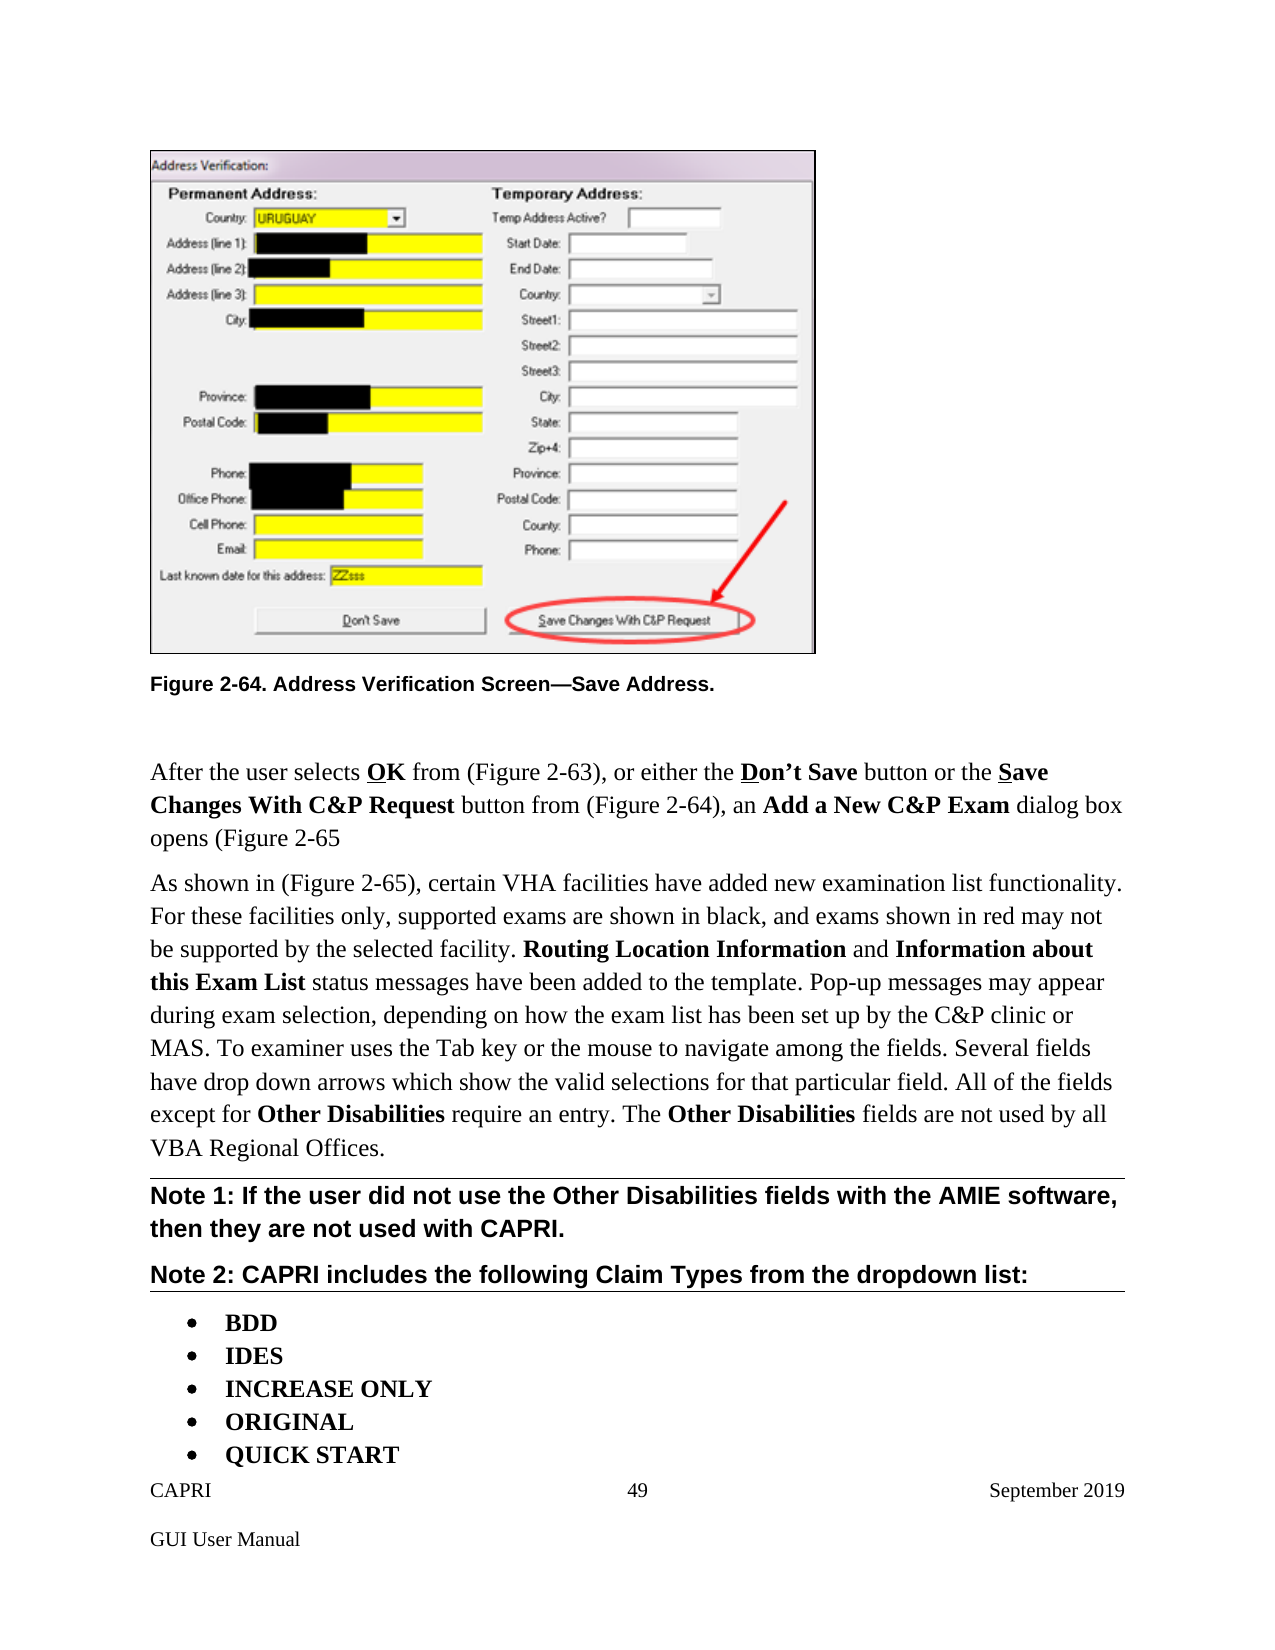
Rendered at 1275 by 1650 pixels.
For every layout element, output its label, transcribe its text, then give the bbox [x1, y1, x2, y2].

text Note 1: If the user did not use the Other Disabilities fields with the AMIE software, then they are not used with CAPRI. [150, 1179, 1125, 1243]
picture [151, 151, 814, 653]
text Note 2: CAPRI includes the following Claim Types from the dropdown list: [150, 1257, 1125, 1291]
list IDES [187, 1341, 1125, 1370]
list ORIGINAL [187, 1407, 1125, 1436]
list INCREASE ONLY [187, 1374, 1125, 1403]
list BDD [187, 1308, 1125, 1337]
list QUICK START [187, 1441, 1125, 1469]
